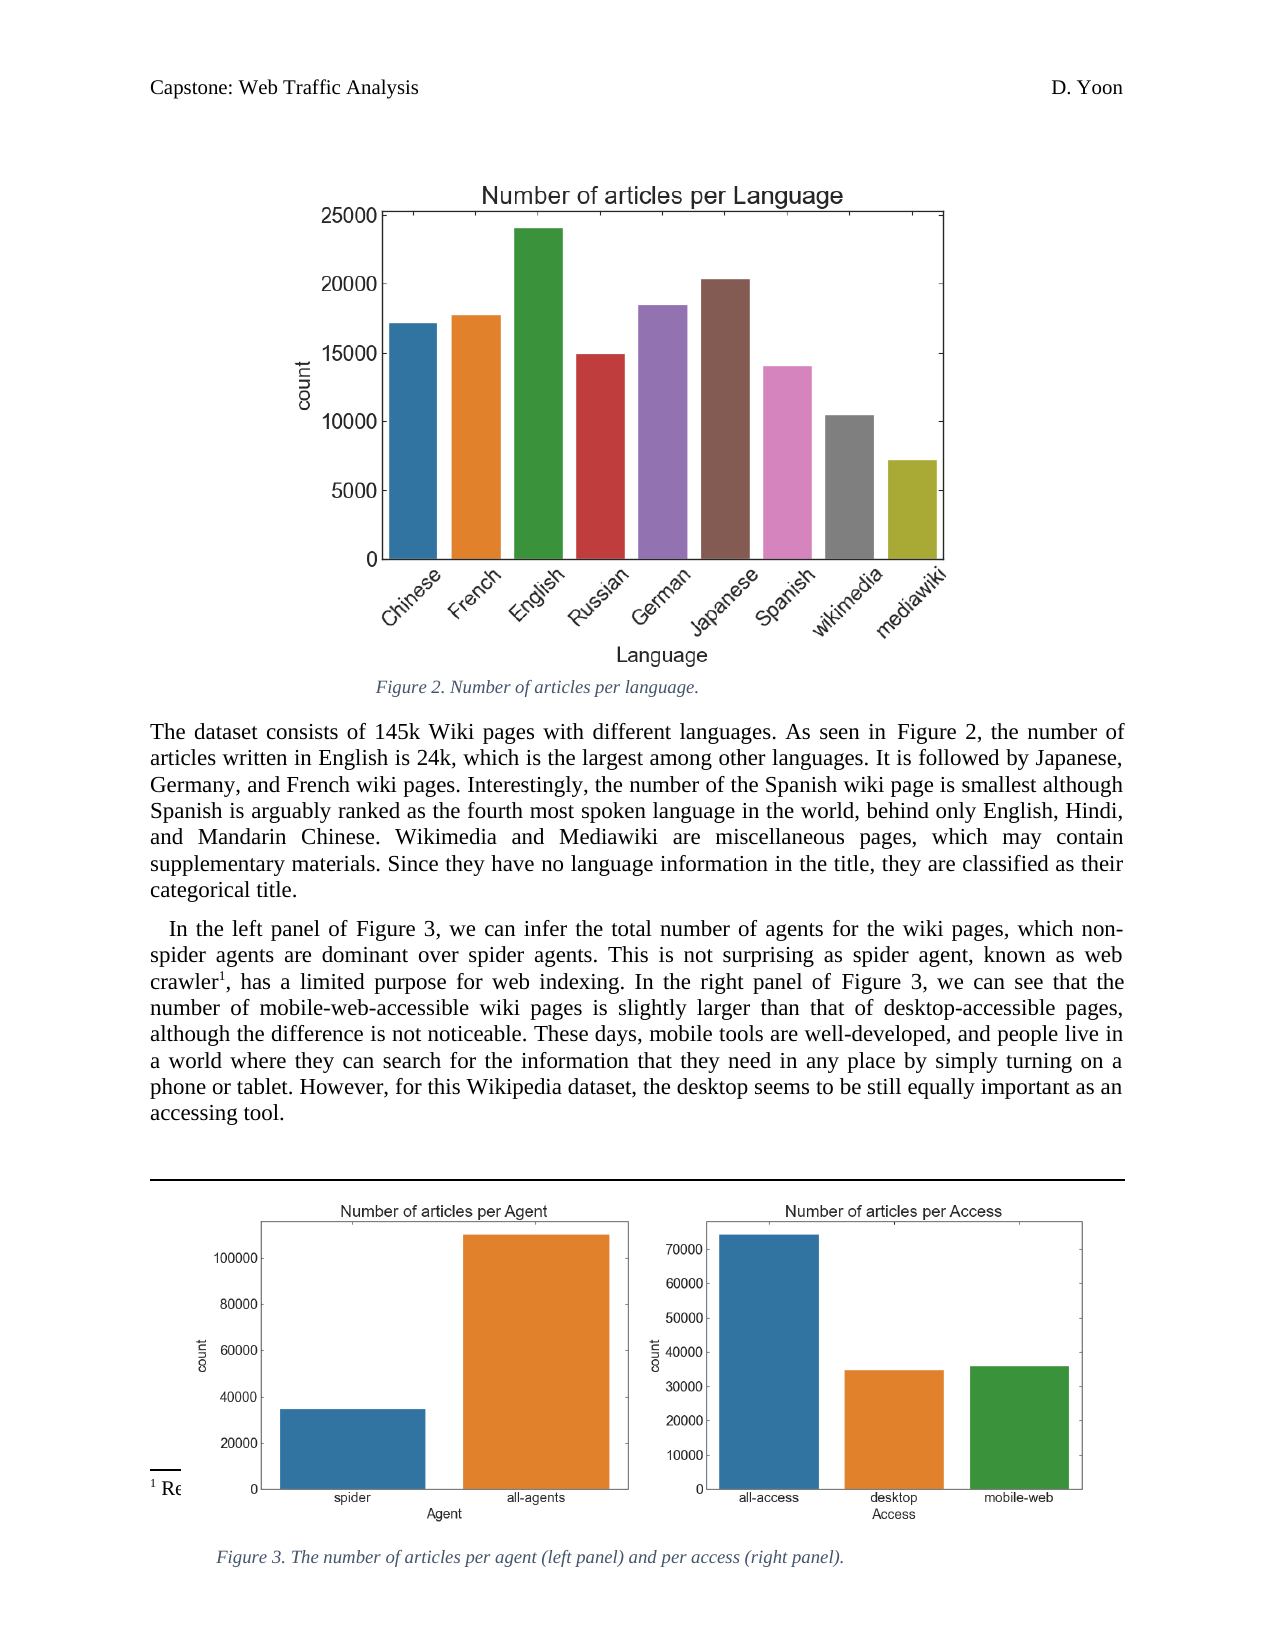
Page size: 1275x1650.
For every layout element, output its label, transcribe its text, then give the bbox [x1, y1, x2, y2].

text In the left panel of Figure 3, we can infer the total number of agents for the wiki pages, which non-spider agents are dominant over spider agents. This is not surprising as spider agent, known as web crawler, has a limited purpose for web indexing. In the right panel of Figure 3, we can see that the number of mobile-web-accessible wiki pages is slightly larger than that of desktop-accessible pages, although the difference is not noticeable. These days, mobile tools are well-developed, and people live in a world where they can search for the information that they need in any place by simply turning on a phone or tablet. However, for this Wikipedia dataset, the desktop seems to be still equally important as an accessing tool. [150, 915, 1125, 1126]
picture [272, 163, 974, 689]
picture [181, 1190, 1096, 1536]
